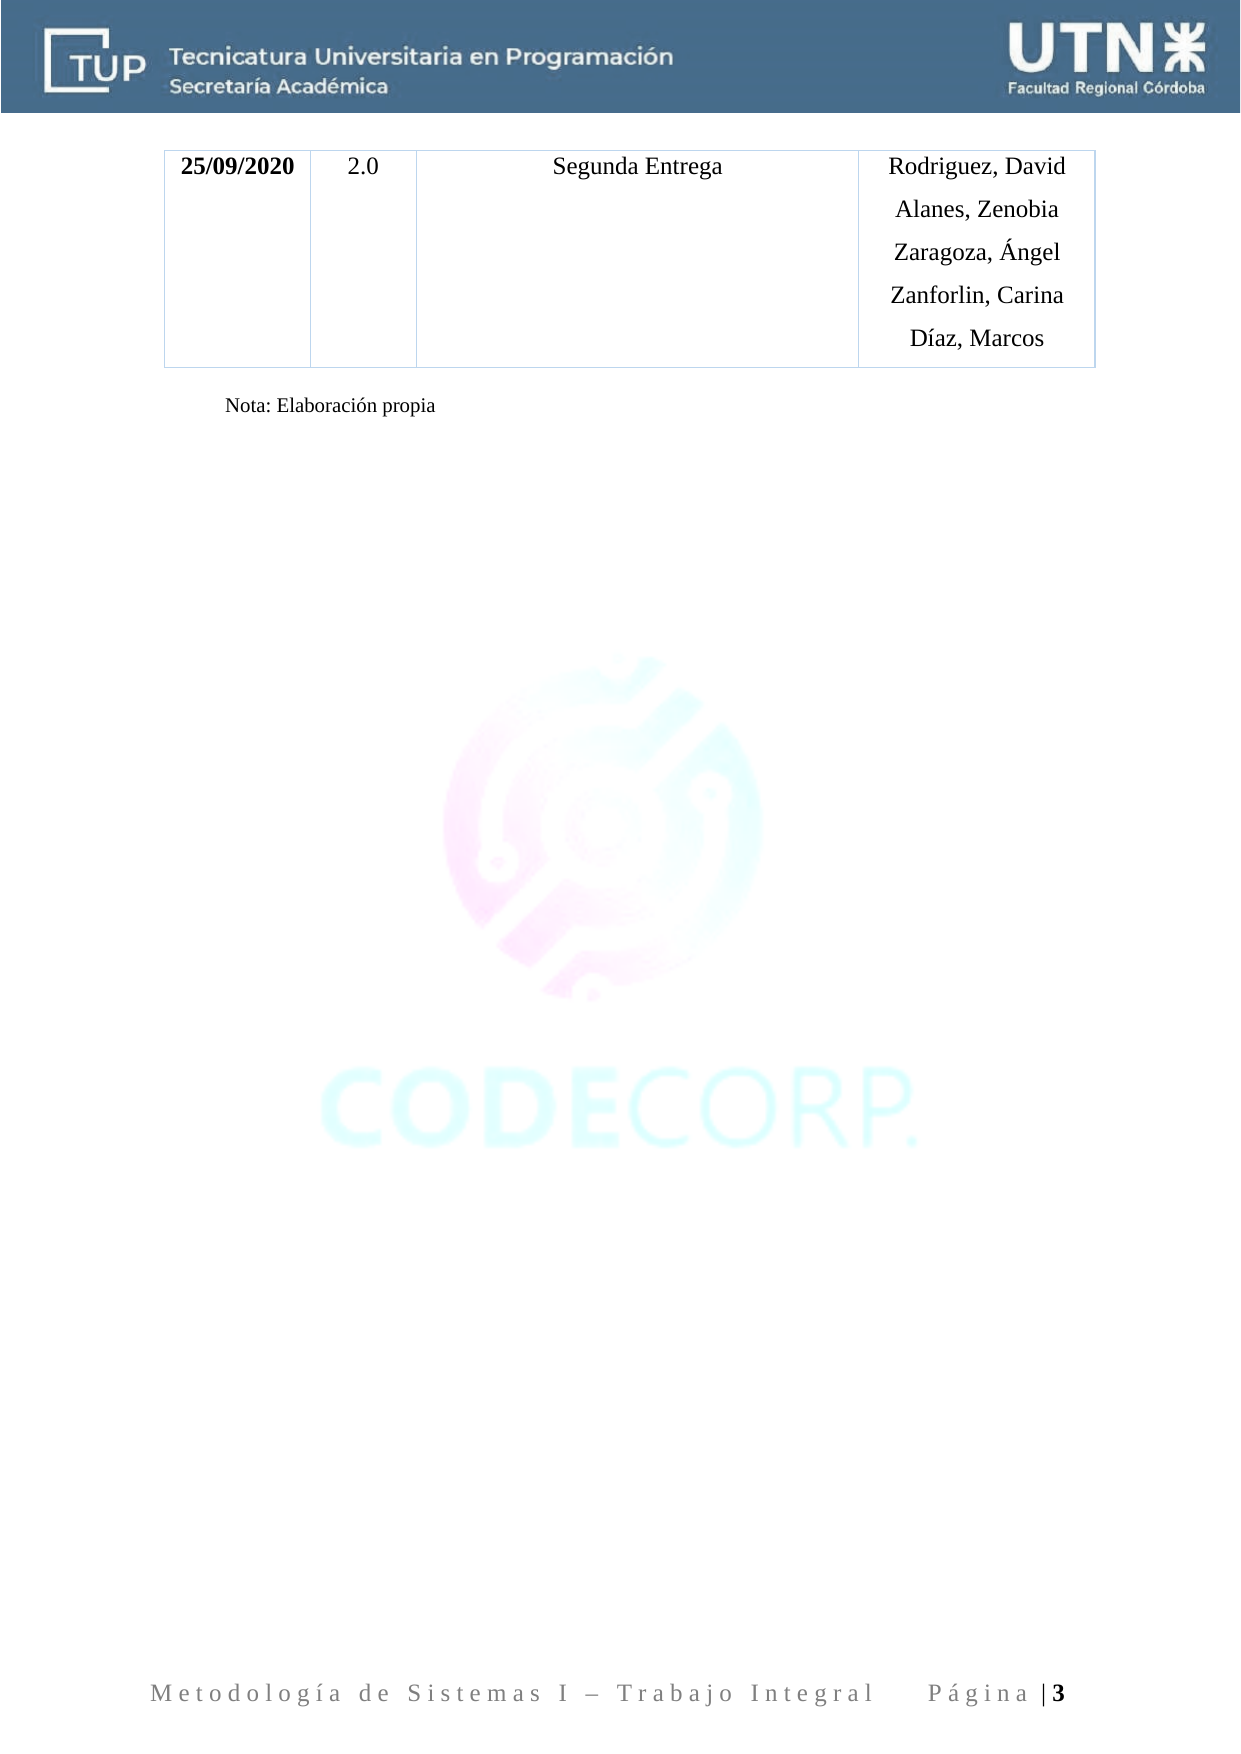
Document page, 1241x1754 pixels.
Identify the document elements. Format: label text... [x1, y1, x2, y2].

picture [1, 0, 1241, 113]
table_cell 25/09/2020 [165, 151, 310, 367]
text Nota: Elaboración propia [225, 393, 1090, 417]
table_cell Segunda Entrega [417, 151, 858, 367]
table_cell 2.0 [311, 151, 416, 367]
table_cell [859, 151, 1094, 367]
